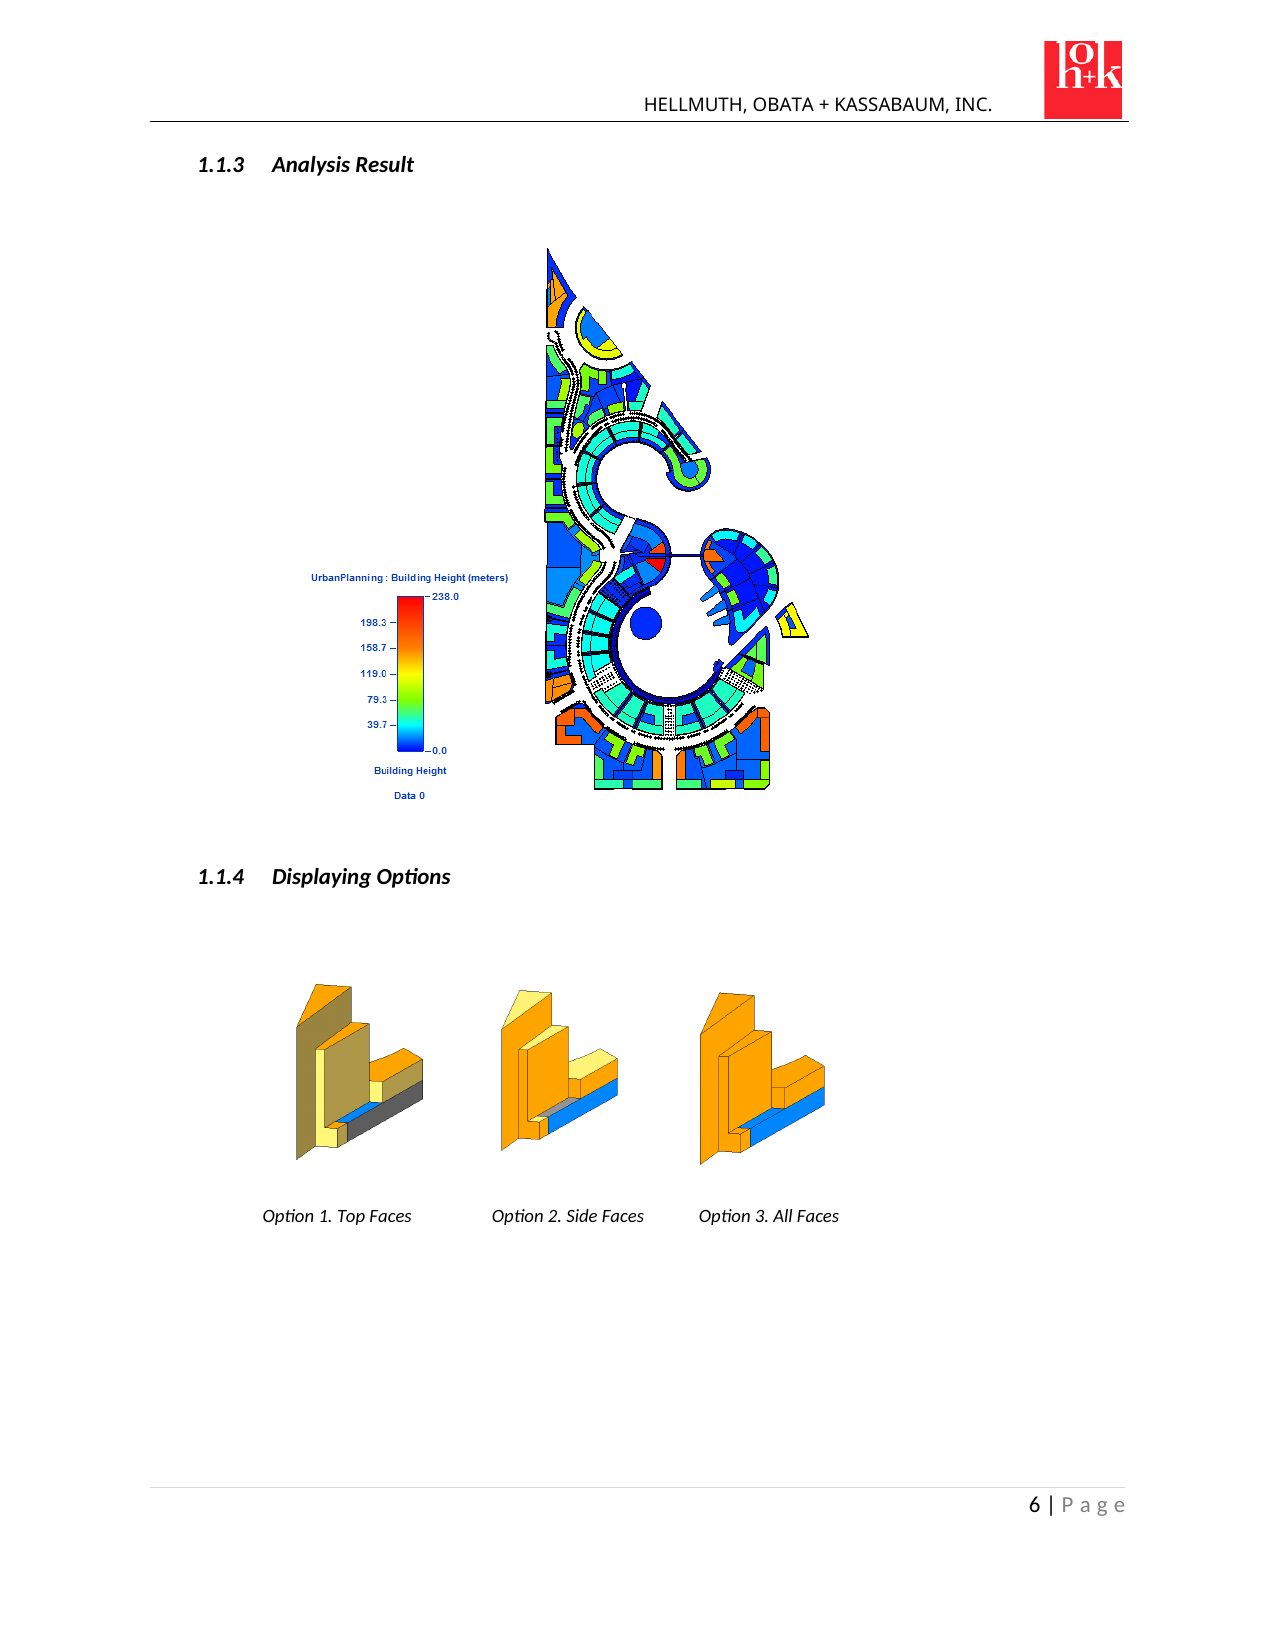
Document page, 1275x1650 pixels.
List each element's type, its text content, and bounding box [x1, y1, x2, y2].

picture [262, 191, 879, 849]
list Displaying Options [197, 862, 1125, 890]
picture [262, 964, 450, 1176]
picture [455, 960, 651, 1176]
list Analysis Result [197, 150, 1125, 178]
picture [655, 977, 848, 1176]
picture [1044, 41, 1122, 119]
list Option 1. Top Faces Option 2. Side Faces Option 3. All Faces [262, 1204, 1125, 1227]
